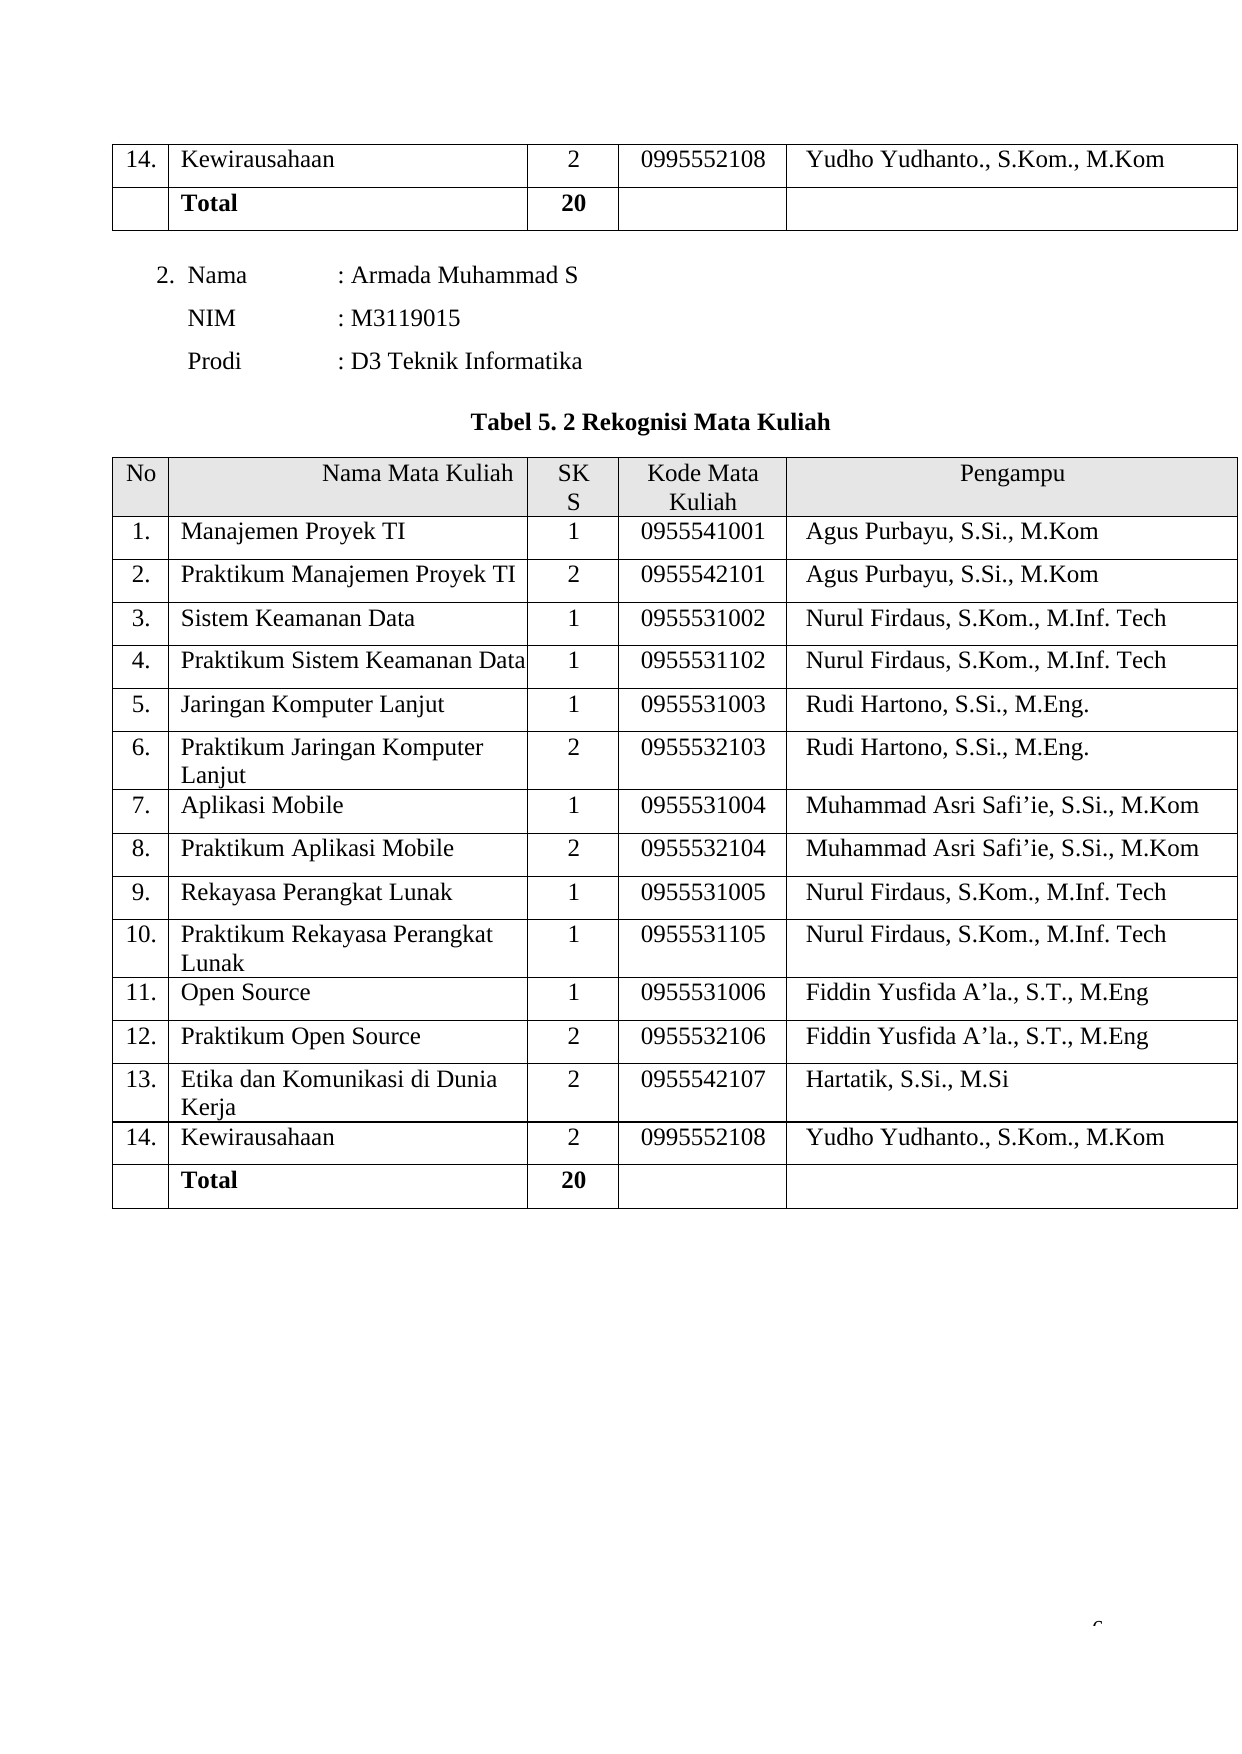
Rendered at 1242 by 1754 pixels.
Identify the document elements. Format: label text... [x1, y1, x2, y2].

table_cell Rekayasa Perangkat Lunak [169, 877, 527, 918]
table_cell 0955531006 [619, 978, 786, 1020]
table_cell [113, 1165, 168, 1207]
table_cell Total [169, 188, 527, 230]
table_cell 1 [528, 603, 618, 645]
table_cell Nurul Firdaus, S.Kom., M.Inf. Tech [787, 646, 1237, 688]
table_cell 3. [113, 603, 168, 645]
list Prodi : D3 Teknik Informatika [112, 346, 1119, 375]
table_cell Fiddin Yusfida A’la., S.T., M.Eng [787, 1021, 1237, 1063]
list NIM : M3119015 [112, 303, 1119, 332]
table_cell 1 [528, 978, 618, 1020]
table_cell 14. [113, 145, 168, 187]
table_cell 2 [528, 834, 618, 876]
table_cell 6. [113, 732, 168, 789]
table_cell 0955531105 [619, 920, 786, 977]
table_cell Muhammad Asri Safi’ie, S.Si., M.Kom [787, 834, 1237, 876]
table_header Pengampu [787, 458, 1237, 516]
table_cell Fiddin Yusfida A’la., S.T., M.Eng [787, 978, 1237, 1020]
table_cell 14. [113, 1123, 168, 1164]
table_cell 1 [528, 689, 618, 731]
table_cell 0955531102 [619, 646, 786, 688]
table_cell 0955531004 [619, 790, 786, 832]
table_cell 20 [528, 188, 618, 230]
table_cell [787, 1165, 1237, 1207]
table_cell Praktikum Open Source [169, 1021, 527, 1063]
table_cell 8. [113, 834, 168, 876]
table_cell 2 [528, 1021, 618, 1063]
table_cell Kewirausahaan [169, 145, 527, 187]
table_cell 1 [528, 646, 618, 688]
table_cell [619, 1165, 786, 1207]
table_cell 10. [113, 920, 168, 977]
table_cell Agus Purbayu, S.Si., M.Kom [787, 560, 1237, 602]
table_cell Nurul Firdaus, S.Kom., M.Inf. Tech [787, 603, 1237, 645]
table_cell [619, 188, 786, 230]
table_cell 13. [113, 1064, 168, 1121]
table_cell Jaringan Komputer Lanjut [169, 689, 527, 731]
table_cell 1 [528, 790, 618, 832]
table_cell Praktikum Manajemen Proyek TI [169, 560, 527, 602]
table_cell Open Source [169, 978, 527, 1020]
table_cell Agus Purbayu, S.Si., M.Kom [787, 517, 1237, 559]
table_cell 11. [113, 978, 168, 1020]
table_header Nama Mata Kuliah [169, 458, 527, 516]
table_cell 1 [528, 920, 618, 977]
table_cell 0955532104 [619, 834, 786, 876]
table_cell 1 [528, 877, 618, 918]
table_cell 0955542107 [619, 1064, 786, 1121]
table_cell 1 [528, 517, 618, 559]
table_cell Kewirausahaan [169, 1123, 527, 1164]
table_cell Manajemen Proyek TI [169, 517, 527, 559]
table_cell 20 [528, 1165, 618, 1207]
table_cell 2 [528, 1123, 618, 1164]
table_cell Hartatik, S.Si., M.Si [787, 1064, 1237, 1121]
table_cell Nurul Firdaus, S.Kom., M.Inf. Tech [787, 877, 1237, 918]
table_header No [113, 458, 168, 516]
table_cell 2 [528, 1064, 618, 1121]
table_cell 0955531002 [619, 603, 786, 645]
table_cell 2 [528, 560, 618, 602]
table_cell Praktikum Sistem Keamanan Data [169, 646, 527, 688]
table_cell 12. [113, 1021, 168, 1063]
table_cell Praktikum Jaringan Komputer Lanjut [169, 732, 527, 789]
table_cell Nurul Firdaus, S.Kom., M.Inf. Tech [787, 920, 1237, 977]
table_cell 0955532106 [619, 1021, 786, 1063]
list Nama : Armada Muhammad S [156, 260, 1119, 288]
table_cell 9. [113, 877, 168, 918]
table_cell 0955541001 [619, 517, 786, 559]
table_cell 0955542101 [619, 560, 786, 602]
table_cell Praktikum Rekayasa Perangkat Lunak [169, 920, 527, 977]
table_cell Yudho Yudhanto., S.Kom., M.Kom [787, 145, 1237, 187]
table_cell [787, 188, 1237, 230]
table_cell Rudi Hartono, S.Si., M.Eng. [787, 732, 1237, 789]
table_cell 2 [528, 145, 618, 187]
table_cell Aplikasi Mobile [169, 790, 527, 832]
table_cell 2. [113, 560, 168, 602]
subtitle Tabel 5. 2 Rekognisi Mata Kuliah [470, 407, 1119, 436]
table_cell 0995552108 [619, 1123, 786, 1164]
table_cell 1. [113, 517, 168, 559]
table_cell Muhammad Asri Safi’ie, S.Si., M.Kom [787, 790, 1237, 832]
table_cell 7. [113, 790, 168, 832]
table_cell Yudho Yudhanto., S.Kom., M.Kom [787, 1123, 1237, 1164]
table_cell 5. [113, 689, 168, 731]
table_cell Sistem Keamanan Data [169, 603, 527, 645]
table_cell 0995552108 [619, 145, 786, 187]
table_cell 4. [113, 646, 168, 688]
table_cell 0955531005 [619, 877, 786, 918]
table_cell Rudi Hartono, S.Si., M.Eng. [787, 689, 1237, 731]
table_cell Praktikum Aplikasi Mobile [169, 834, 527, 876]
table_header SKS [528, 458, 618, 516]
table_cell 0955532103 [619, 732, 786, 789]
table_cell Total [169, 1165, 527, 1207]
table_cell Etika dan Komunikasi di Dunia Kerja [169, 1064, 527, 1121]
table_cell 2 [528, 732, 618, 789]
table_cell 0955531003 [619, 689, 786, 731]
table_header Kode Mata Kuliah [619, 458, 786, 516]
table_cell [113, 188, 168, 230]
